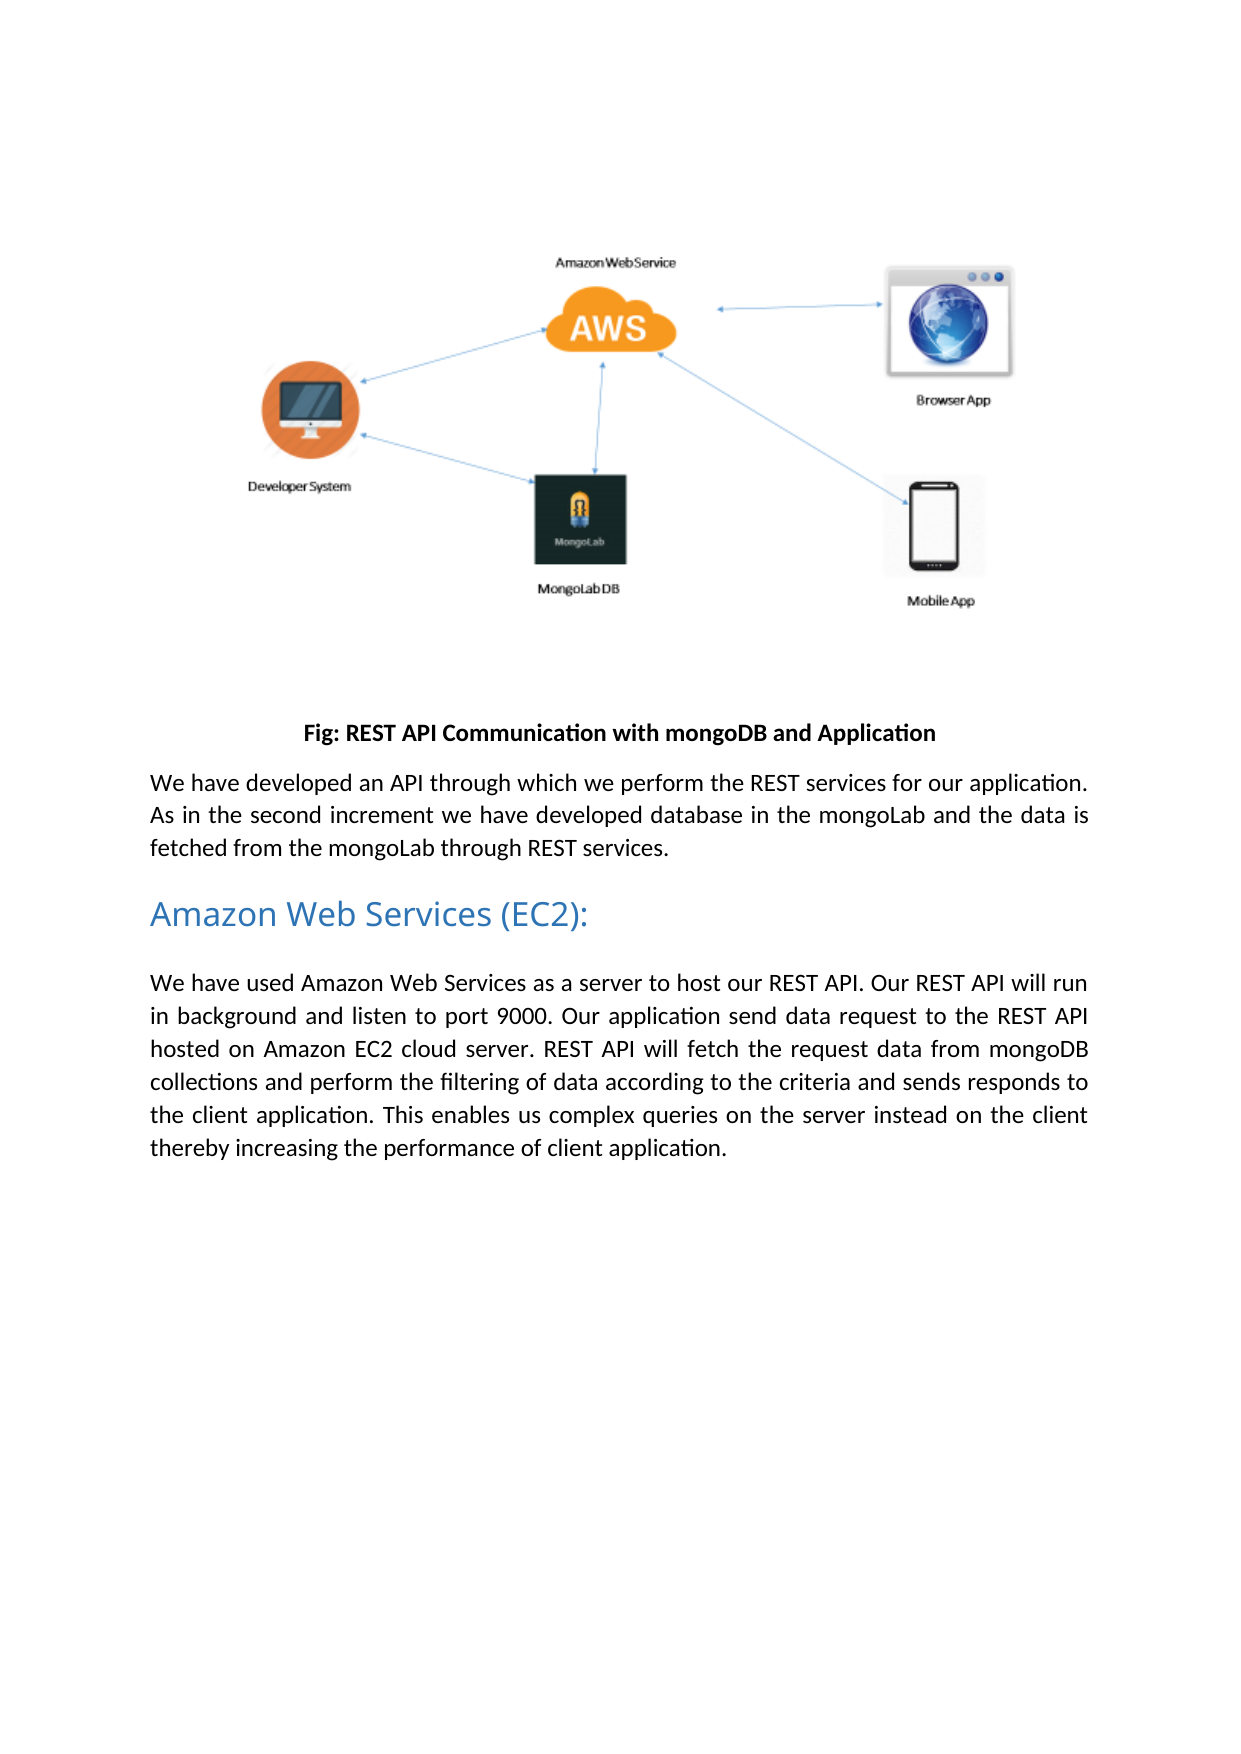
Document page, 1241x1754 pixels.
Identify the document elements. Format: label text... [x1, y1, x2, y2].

subtitle Amazon Web Services (EC2): [150, 891, 1090, 936]
picture [150, 150, 1125, 699]
text We have used Amazon Web Services as a server to host our REST API. Our REST API will run in background and listen to port 9000. Our application send data request to the REST API hosted on Amazon EC2 cloud server. REST API will fetch the request data from mongoDB collections and perform the filtering of data according to the criteria and sends responds to the client application. This enables us complex queries on the server instead on the client thereby increasing the performance of client application. [150, 967, 1090, 1162]
text Fig: REST API Communication with mongoDB and Application [150, 717, 1090, 748]
text We have developed an API through which we perform the REST services for our application. As in the second increment we have developed database in the mongoLab and the data is fetched from the mongoLab through REST services. [150, 767, 1090, 863]
